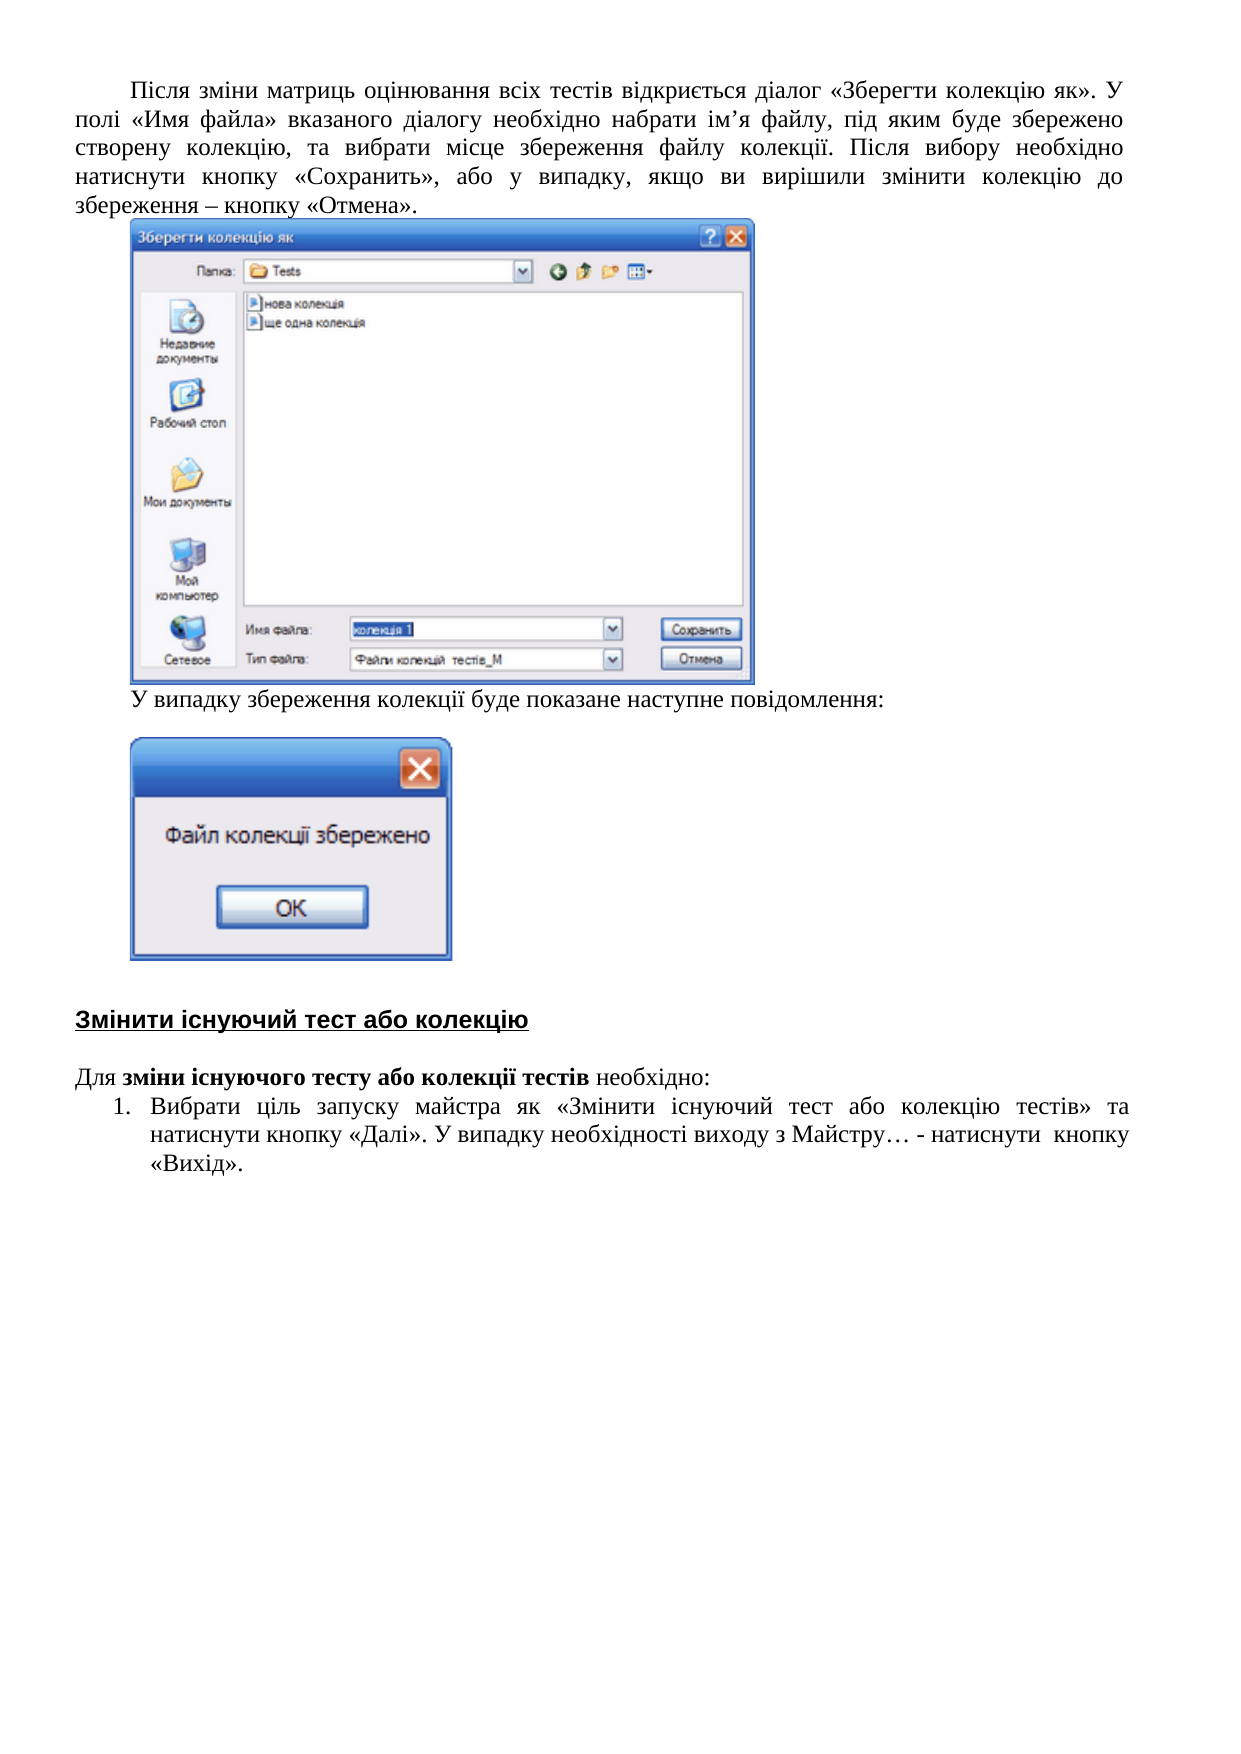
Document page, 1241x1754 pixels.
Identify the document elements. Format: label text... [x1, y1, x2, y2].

text Для зміни існуючого тесту або колекції тестів необхідно: [75, 1062, 1131, 1091]
text У випадку збереження колекції буде показане наступне повідомлення: [75, 684, 1124, 713]
text Після зміни матриць оцінювання всіх тестів відкриється діалог «Зберегти колекцію як». У полі «Имя файла» вказаного діалогу необхідно набрати ім’я файлу, під яким буде збережено створену колекцію, та вибрати місце збереження файлу колекції. Після вибору необхідно натиснути кнопку «Сохранить», або у випадку, якщо ви вирішили змінити колекцію до збереження – кнопку «Отмена». [75, 75, 1124, 219]
subtitle Змінити існуючий тест або колекцію [75, 1004, 1165, 1033]
picture [129, 218, 755, 685]
picture [129, 737, 453, 961]
text 1. Вибрати ціль запуску майстра як «Змінити існуючий тест або колекцію тестів» та натиснути кнопку «Далі». У випадку необхідності виходу з Майстру… - натиснути кнопку «Вихід». [112, 1091, 1131, 1177]
